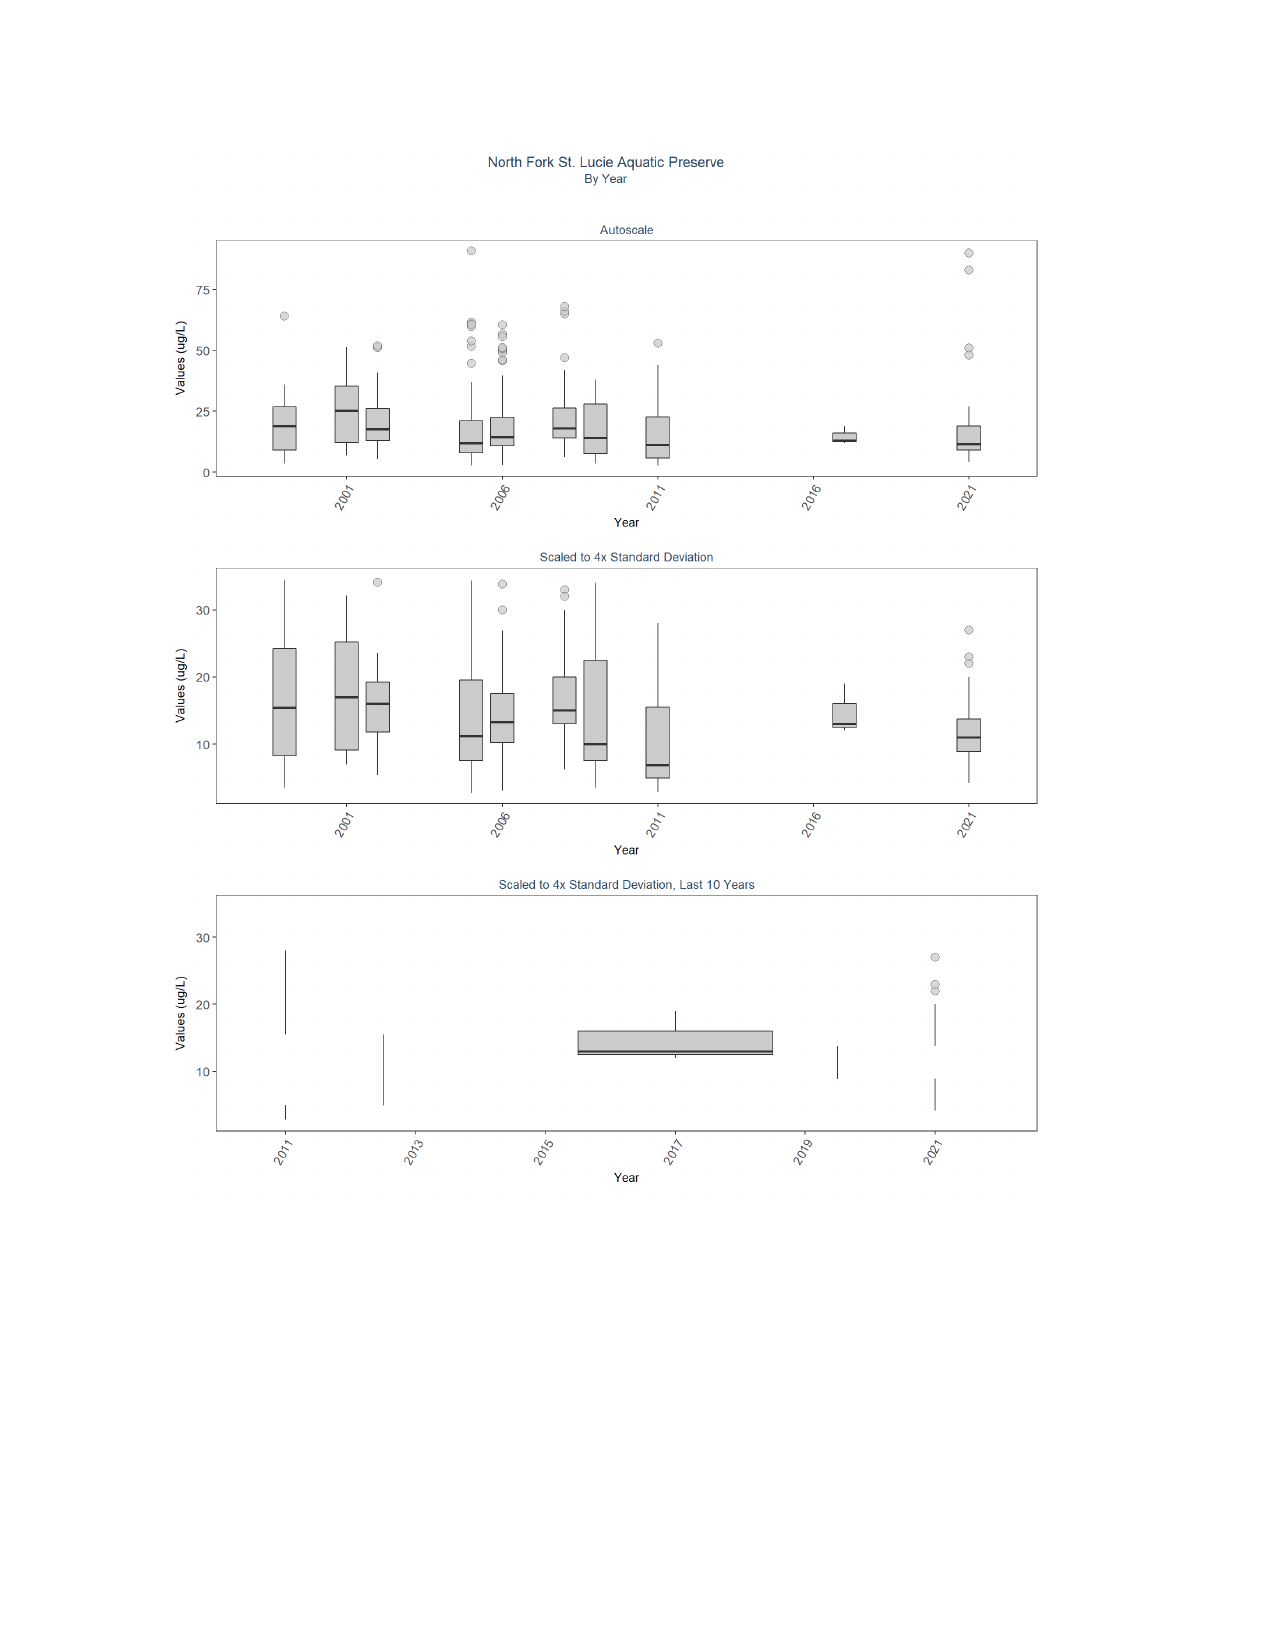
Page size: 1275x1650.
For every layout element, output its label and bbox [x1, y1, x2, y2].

picture [168, 150, 1044, 1200]
